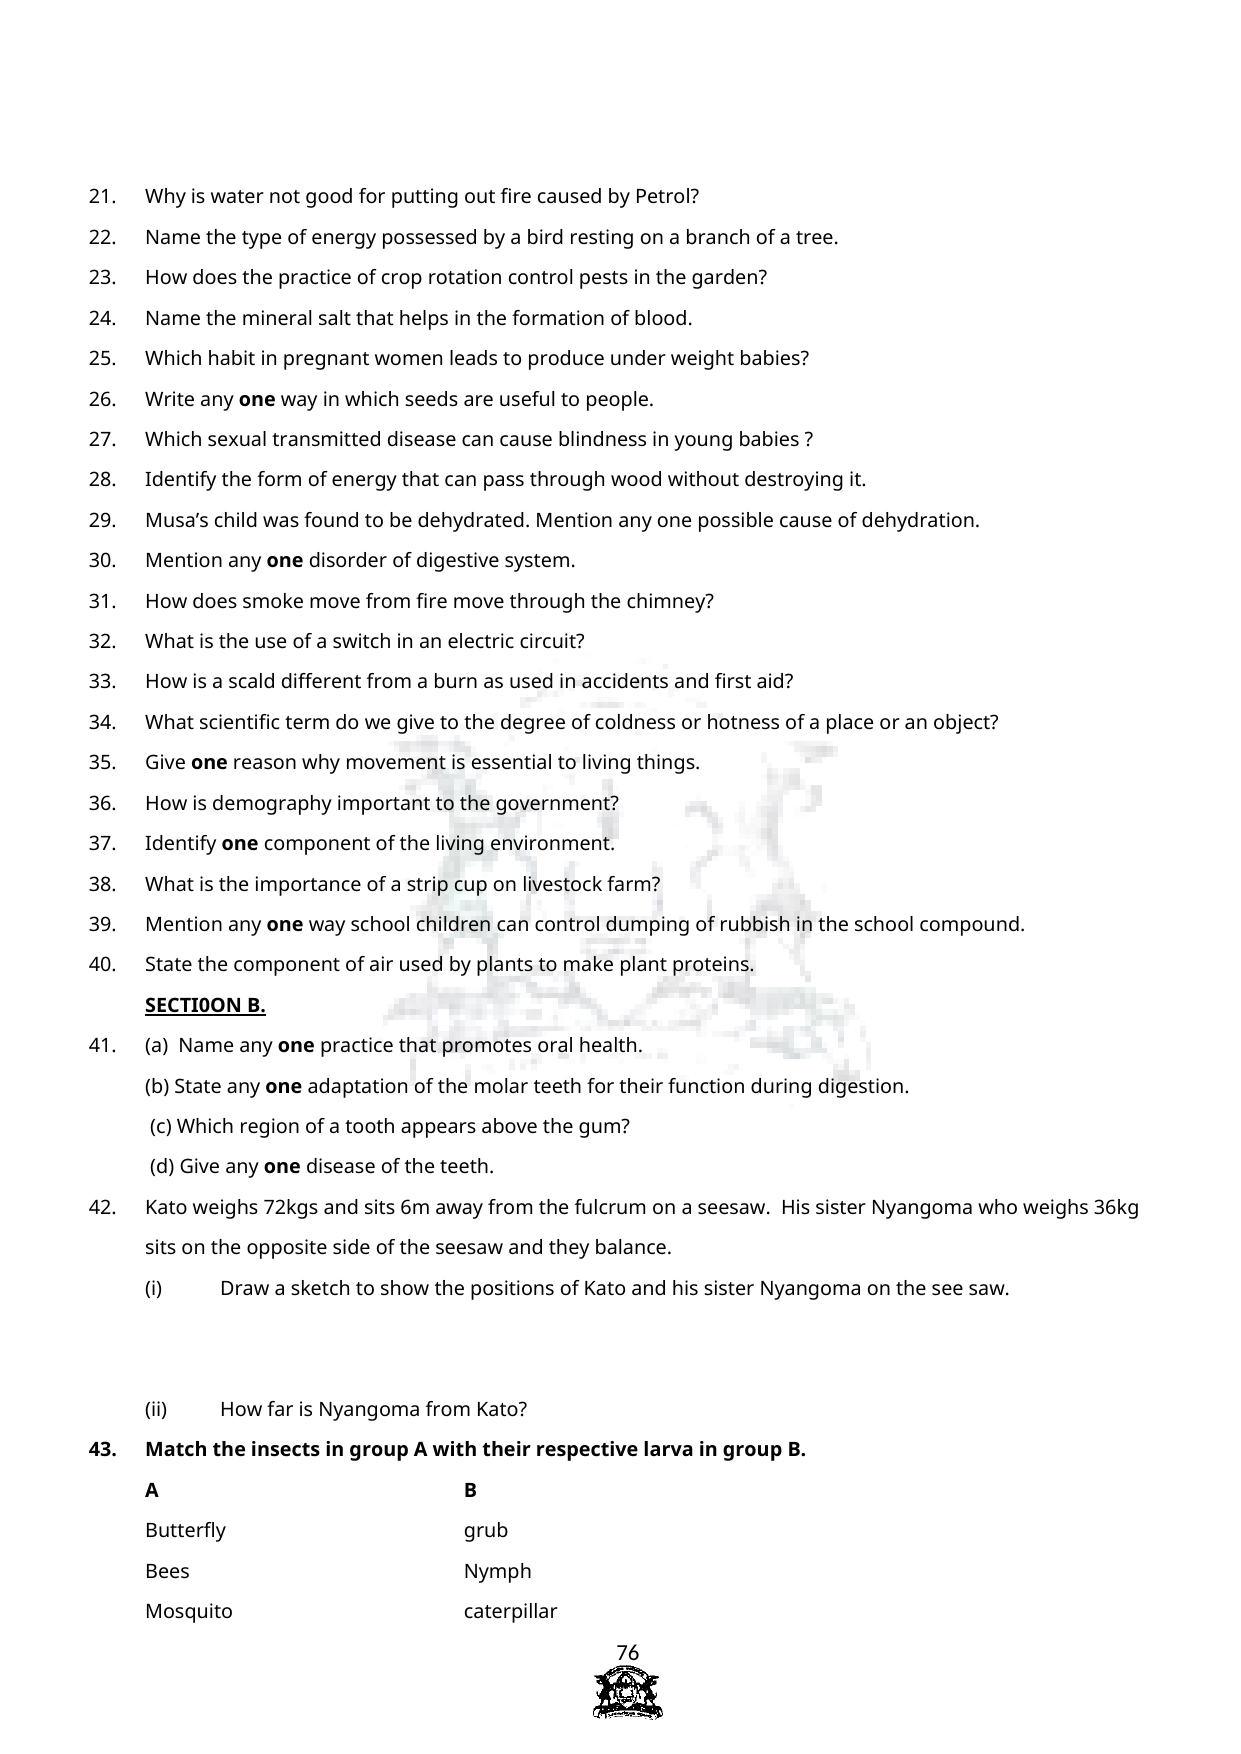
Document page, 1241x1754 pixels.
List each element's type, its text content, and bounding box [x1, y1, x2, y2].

list What is the use of a switch in an electric circuit? [89, 627, 1167, 654]
text Bees Nymph [145, 1557, 1167, 1584]
list How is a scald different from a burn as used in accidents and first aid? [89, 668, 1167, 695]
list State the component of air used by plants to make plant proteins. [89, 951, 1167, 978]
list Match the insects in group A with their respective larva in group B. [89, 1436, 1167, 1463]
list Kato weighs 72kgs and sits 6m away from the fulcrum on a seesaw. His sister Nyangoma who weighs 36kg sits on the opposite side of the seesaw and they balance. [89, 1193, 1167, 1261]
list How is demography important to the government? [89, 789, 1167, 816]
text A B [145, 1476, 1167, 1503]
list Musa’s child was found to be dehydrated. Mention any one possible cause of dehydration. [89, 506, 1167, 533]
text (c) Which region of a tooth appears above the gum? [145, 1112, 1167, 1139]
text Butterfly grub [145, 1516, 1167, 1543]
list Why is water not good for putting out fire caused by Petrol? [89, 183, 1167, 210]
list Which habit in pregnant women leads to produce under weight babies? [89, 344, 1167, 371]
list Mention any one disorder of digestive system. [89, 546, 1167, 573]
list What is the importance of a strip cup on livestock farm? [89, 870, 1167, 897]
list Draw a sketch to show the positions of Kato and his sister Nyangoma on the see saw. [145, 1274, 1167, 1301]
text (d) Give any one disease of the teeth. [145, 1153, 1167, 1180]
list How does the practice of crop rotation control pests in the garden? [89, 263, 1167, 291]
list (a) Name any one practice that promotes oral health. [89, 1031, 1167, 1058]
list Name the type of energy possessed by a bird resting on a branch of a tree. [89, 223, 1167, 250]
list Identify one component of the living environment. [89, 829, 1167, 856]
list How does smoke move from fire move through the chimney? [89, 587, 1167, 614]
text SECTI0ON B. [145, 991, 1167, 1018]
list Mention any one way school children can control dumping of rubbish in the school compound. [89, 910, 1167, 937]
list How far is Nyangoma from Kato? [145, 1395, 1167, 1422]
list Which sexual transmitted disease can cause blindness in young babies ? [89, 425, 1167, 452]
list Name the mineral salt that helps in the formation of blood. [89, 304, 1167, 331]
text (b) State any one adaptation of the molar teeth for their function during digestion. [145, 1072, 1167, 1099]
list What scientific term do we give to the degree of coldness or hotness of a place or an object? [89, 708, 1167, 735]
list Write any one way in which seeds are useful to people. [89, 385, 1167, 412]
list Give one reason why movement is essential to living things. [89, 748, 1167, 776]
text Mosquito caterpillar [145, 1597, 1167, 1624]
list Identify the form of energy that can pass through wood without destroying it. [89, 466, 1167, 493]
